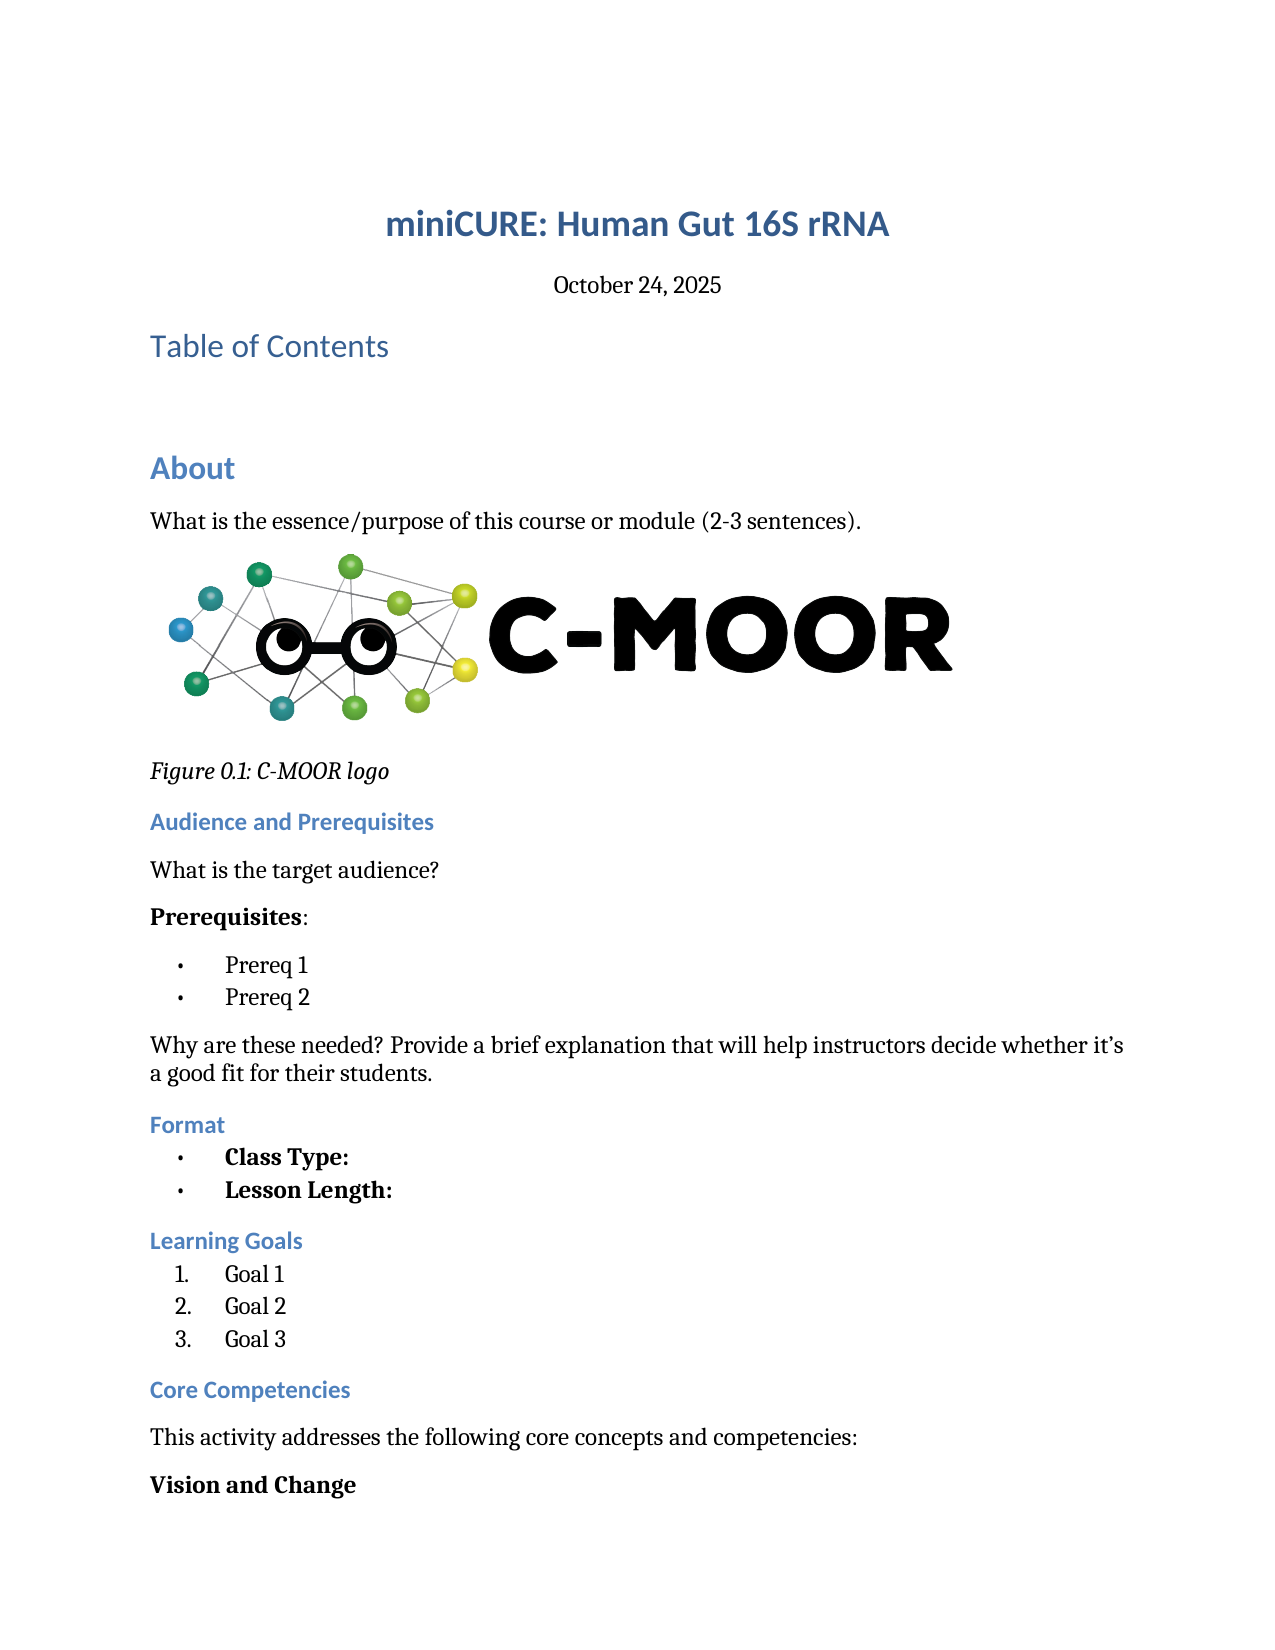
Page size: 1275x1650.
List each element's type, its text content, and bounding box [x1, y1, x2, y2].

list Class Type: [175, 1143, 1125, 1172]
list Goal 1 [175, 1259, 1125, 1288]
subtitle Core Competencies [150, 1374, 1125, 1404]
text Why are these needed? Provide a brief explanation that will help instructors decide whether it’s a good fit for their students. [150, 1031, 1125, 1088]
list Prereq 1 [175, 951, 1125, 979]
text October 24, 2025 [150, 271, 1125, 299]
list Goal 3 [175, 1324, 1125, 1353]
text Figure 0.1: C-MOOR logo [150, 757, 1125, 785]
subtitle Format [150, 1109, 1125, 1139]
picture [168, 554, 961, 736]
list Prereq 2 [175, 983, 1125, 1012]
subtitle About [150, 447, 1125, 488]
subtitle Learning Goals [150, 1225, 1125, 1256]
text Prerequisites: [150, 903, 1125, 932]
text Vision and Change [150, 1471, 1125, 1499]
subtitle Audience and Prerequisites [150, 806, 1125, 837]
text What is the essence/purpose of this course or module (2-3 sentences). [150, 507, 1125, 536]
list Goal 2 [175, 1292, 1125, 1321]
text What is the target audience? [150, 856, 1125, 884]
text This activity addresses the following core concepts and competencies: [150, 1423, 1125, 1452]
list Lesson Length: [175, 1176, 1125, 1204]
title miniCURE: Human Gut 16S rRNA [150, 200, 1125, 246]
